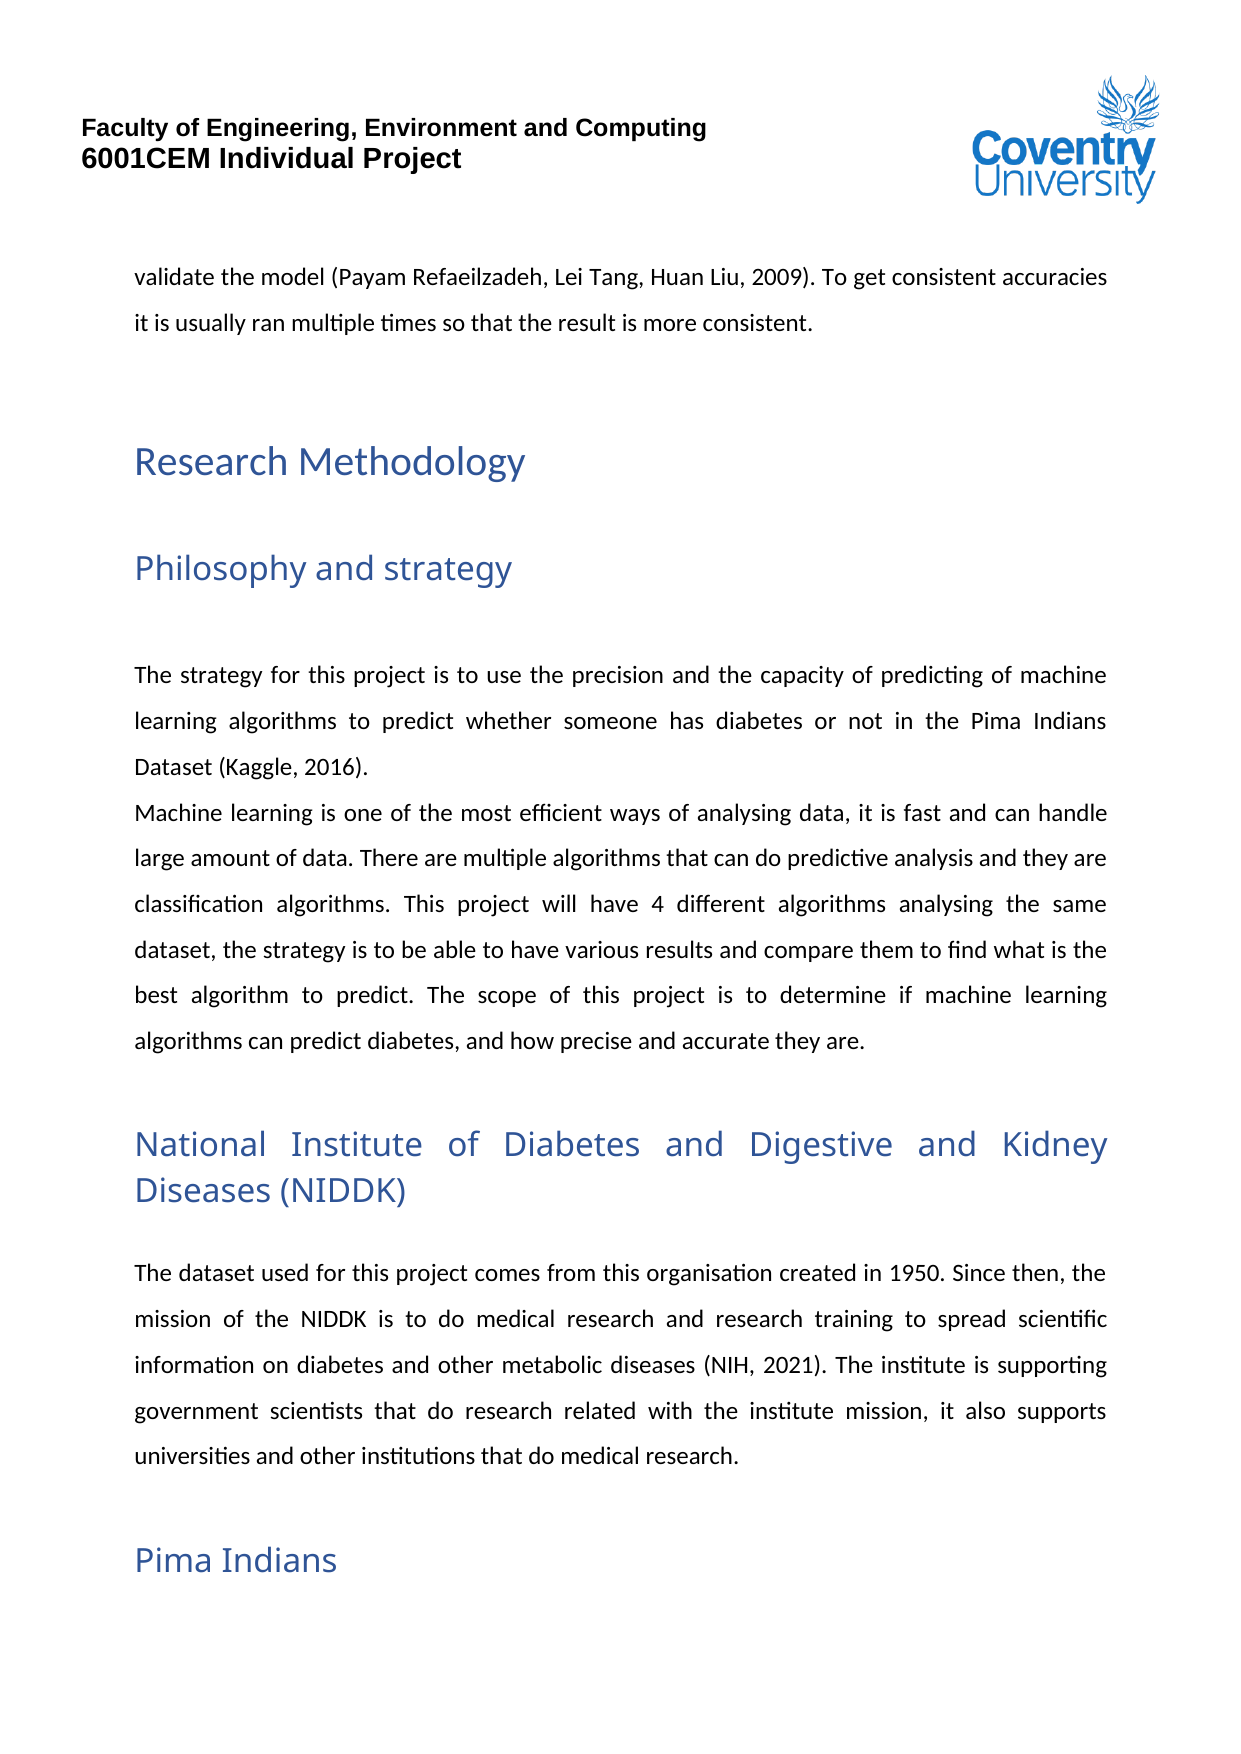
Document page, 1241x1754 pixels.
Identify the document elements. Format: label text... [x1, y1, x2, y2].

text The strategy for this project is to use the precision and the capacity of predicting of machine learning algorithms to predict whether someone has diabetes or not in the Pima Indians Dataset (Kaggle, 2016). [134, 659, 1109, 782]
text Machine learning is one of the most efficient ways of analysing data, it is fast and can handle large amount of data. There are multiple algorithms that can do predictive analysis and they are classification algorithms. This project will have 4 different algorithms analysing the same dataset, the strategy is to be able to have various results and compare them to find what is the best algorithm to predict. The scope of this project is to determine if machine learning algorithms can predict diabetes, and how precise and accurate they are. [134, 797, 1109, 1056]
subtitle Pima Indians [134, 1537, 1109, 1583]
subtitle Philosophy and strategy [134, 544, 1109, 590]
text The dataset used for this project comes from this organisation created in 1950. Since then, the mission of the NIDDK is to do medical research and research training to spread scientific information on diabetes and other metabolic diseases (NIH, 2021). The institute is supporting government scientists that do research related with the institute mission, it also supports universities and other institutions that do medical research. [134, 1258, 1109, 1471]
picture [972, 75, 1160, 204]
subtitle Research Methodology [134, 435, 1109, 486]
subtitle National Institute of Diabetes and Digestive and Kidney Diseases (NIDDK) [134, 1121, 1109, 1212]
